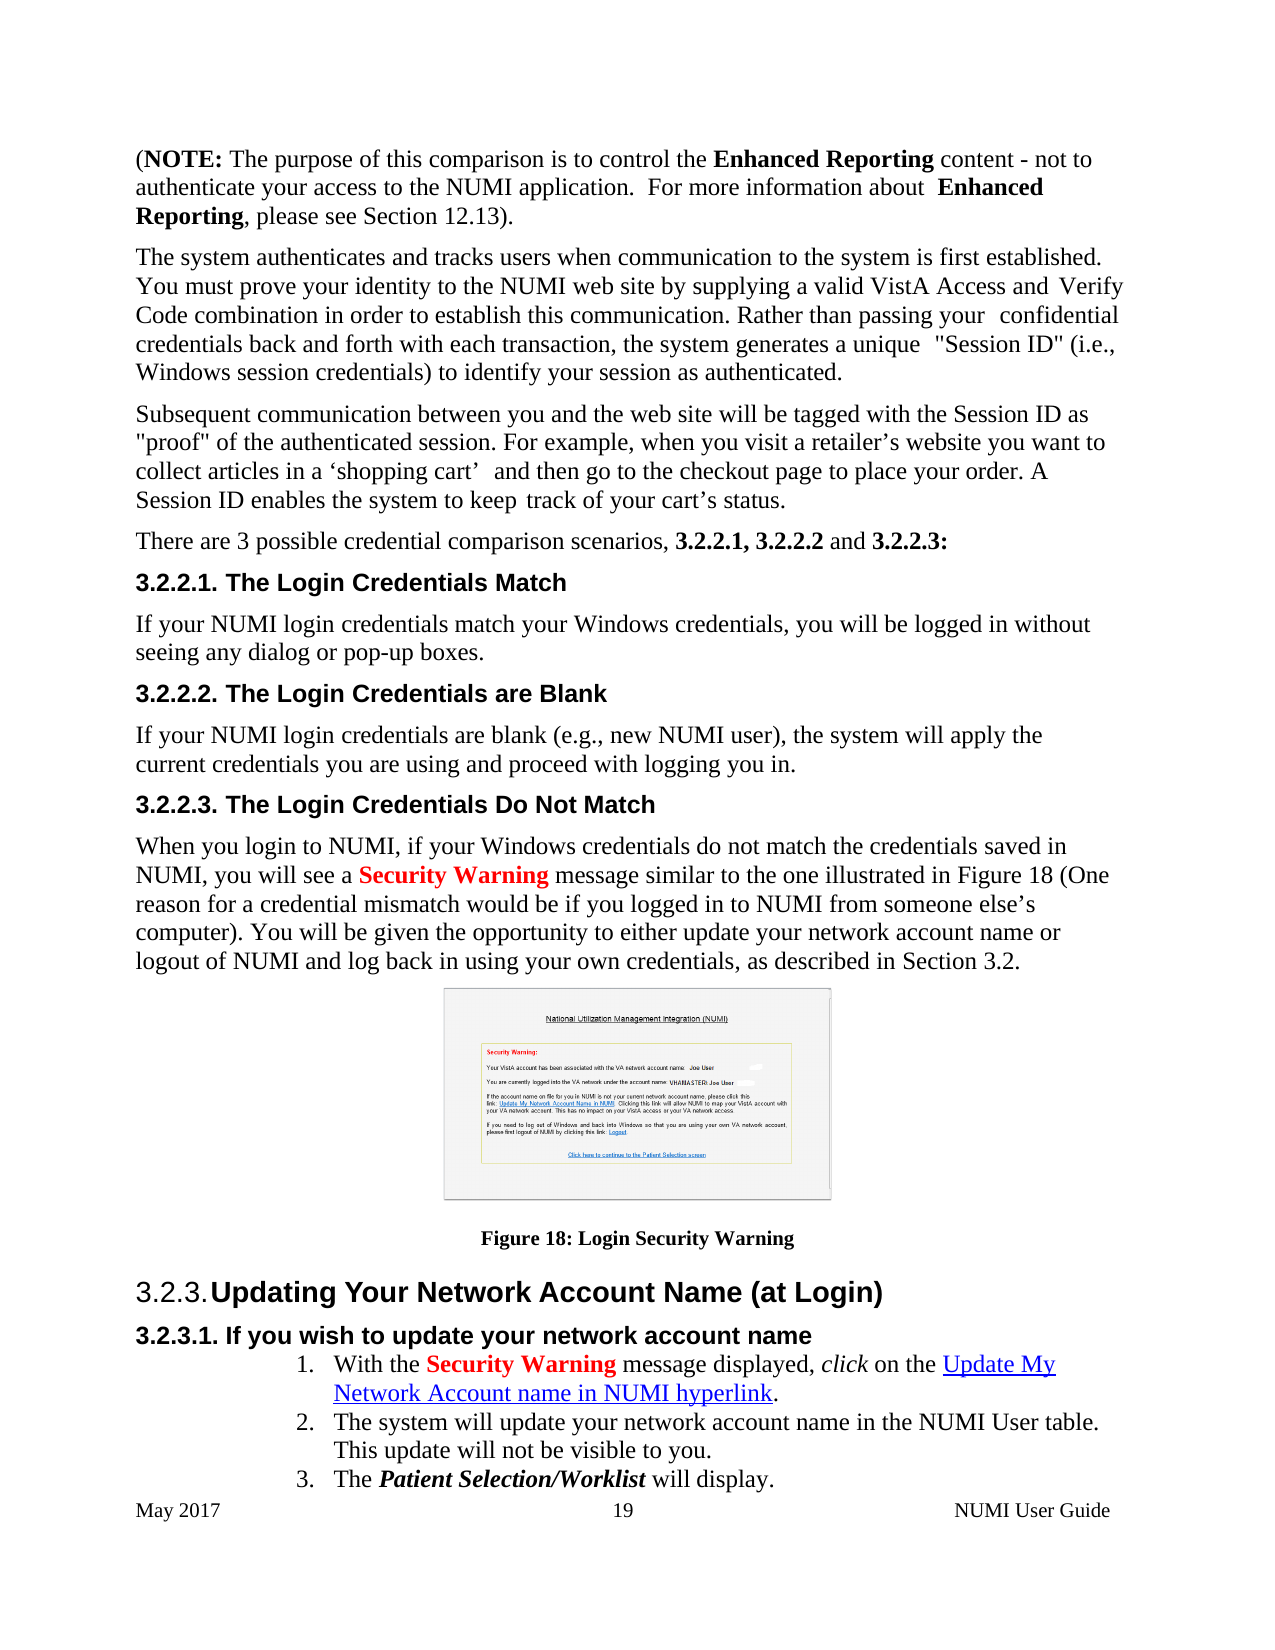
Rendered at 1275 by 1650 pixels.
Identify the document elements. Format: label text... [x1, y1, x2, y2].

text Figure 18: Login Security Warning [135, 1226, 1139, 1249]
text If your NUMI login credentials are blank (e.g., new NUMI user), the system will apply the current credentials you are using and proceed with logging you in. [135, 720, 1122, 777]
picture [443, 987, 832, 1201]
subtitle The Login Credentials Do Not Match [135, 790, 1139, 819]
list With the Security Warning message displayed, click on the Update My Network Account name in NUMI hyperlink. [296, 1349, 1109, 1407]
text If your NUMI login credentials match your Windows credentials, you will be logged in without seeing any dialog or pop-up boxes. [135, 609, 1124, 666]
subtitle The Login Credentials Match [135, 567, 1139, 596]
list The Patient Selection/Worklist will display. [296, 1464, 1139, 1493]
subtitle Updating Your Network Account Name (at Login) [135, 1274, 1139, 1308]
text When you login to NUMI, if your Windows credentials do not match the credentials saved in NUMI, you will see a Security Warning message similar to the one illustrated in Figure 18 (One reason for a credential mismatch would be if you logged in to NUMI from someone else’s computer). You will be given the opportunity to either update your network account name or logout of NUMI and log back in using your own credentials, as described in Section 3.2. [135, 831, 1122, 975]
list The system will update your network account name in the NUMI User table. This update will not be visible to you. [296, 1407, 1109, 1464]
subtitle If you wish to update your network account name [135, 1321, 1139, 1349]
text (NOTE: The purpose of this comparison is to control the Enhanced Reporting content - not to authenticate your access to the NUMI application. For more information about Enhanced Reporting, please see Section 12.13). [135, 144, 1112, 230]
text There are 3 possible credential comparison scenarios, 3.2.2.1, 3.2.2.2 and 3.2.2.3: [135, 526, 1139, 555]
subtitle The Login Credentials are Blank [135, 679, 1139, 707]
text The system authenticates and tracks users when communication to the system is first established. You must prove your identity to the NUMI web site by supplying a valid VistA Access and Verify Code combination in order to establish this communication. Rather than passing your confidential credentials back and forth with each transaction, the system generates a unique "Session ID" (i.e., Windows session credentials) to identify your session as authenticated. [135, 242, 1124, 386]
text Subsequent communication between you and the web site will be tagged with the Session ID as "proof" of the authenticated session. For example, when you visit a retailer’s website you want to collect articles in a ‘shopping cart’ and then go to the checkout page to place your order. A Session ID enables the system to keep track of your cart’s status. [135, 399, 1124, 514]
